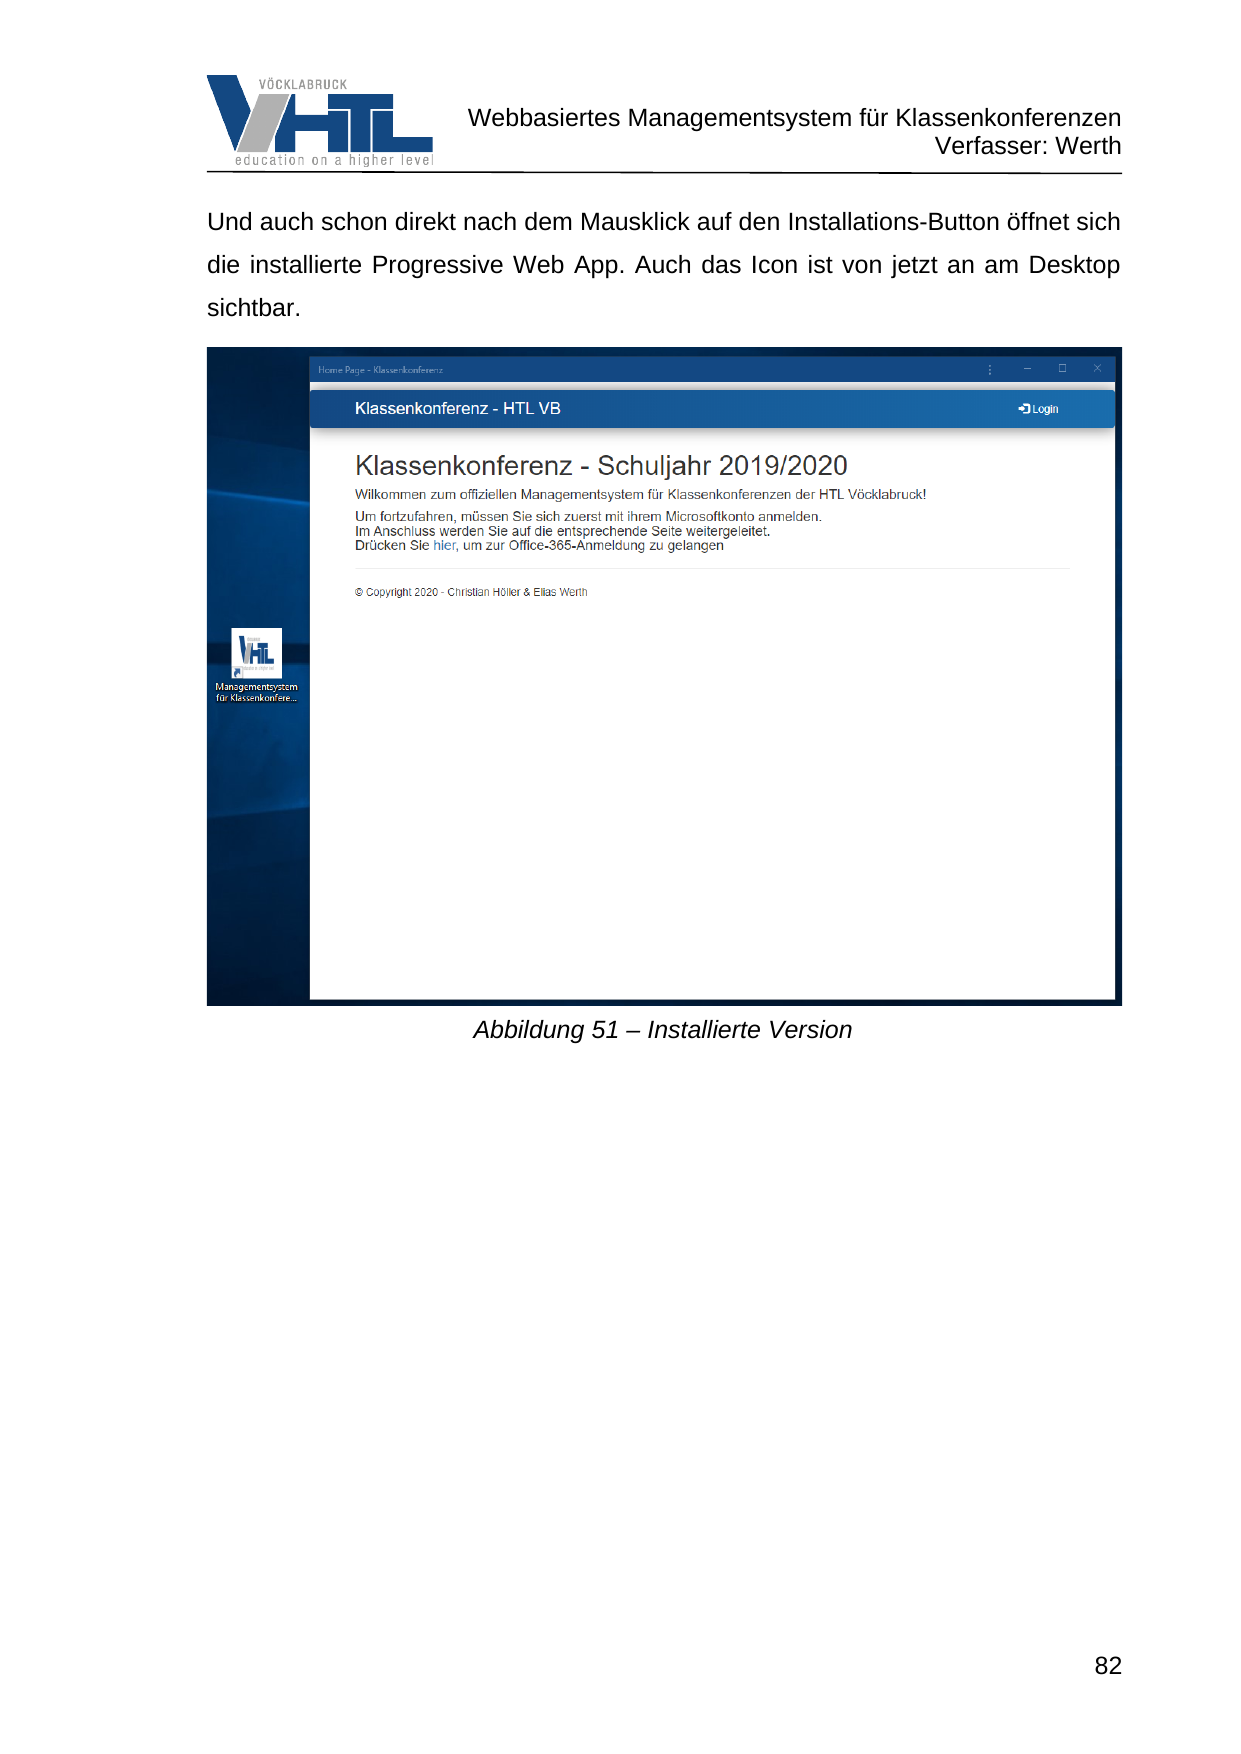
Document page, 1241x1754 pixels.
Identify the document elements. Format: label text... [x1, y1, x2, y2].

text Und auch schon direkt nach dem Mausklick auf den Installations-Button öffnet sich die installierte Progressive Web App. Auch das Icon ist von jetzt an am Desktop sichtbar. [207, 207, 1122, 322]
picture [206, 75, 433, 167]
picture [206, 347, 1123, 1006]
